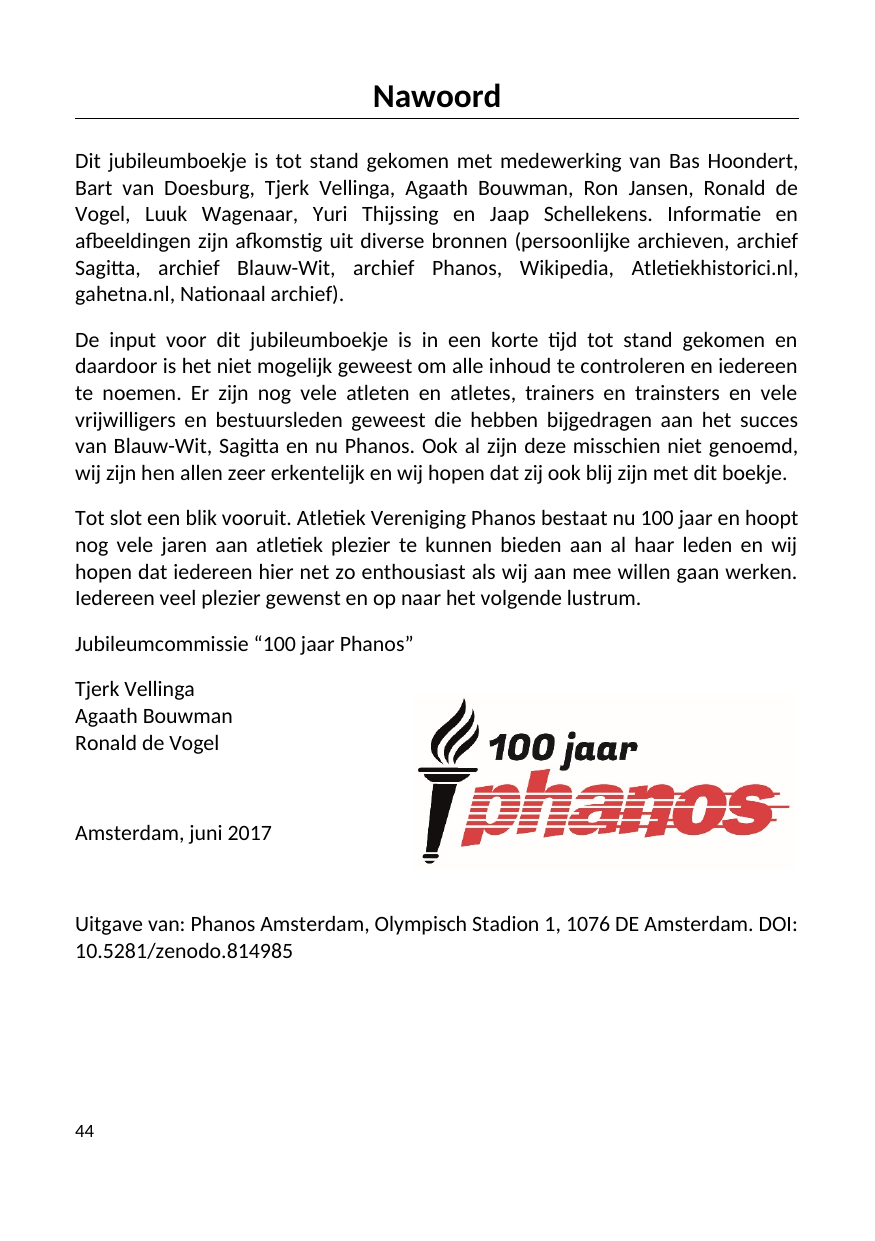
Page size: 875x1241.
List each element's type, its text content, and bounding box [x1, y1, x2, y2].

text Dit jubileumboekje is tot stand gekomen met medewerking van Bas Hoondert, Bart van Doesburg, Tjerk Vellinga, Agaath Bouwman, Ron Jansen, Ronald de Vogel, Luuk Wagenaar, Yuri Thijssing en Jaap Schellekens. Informatie en afbeeldingen zijn afkomstig uit diverse bronnen (persoonlijke archieven, archief Sagitta, archief Blauw-Wit, archief Phanos, Wikipedia, Atletiekhistorici.nl, gahetna.nl, Nationaal archief). [75, 147, 799, 307]
text Tjerk Vellinga Agaath Bouwman Ronald de Vogel [75, 675, 799, 755]
subtitle Nawoord [75, 75, 799, 118]
picture [412, 693, 796, 870]
text Amsterdam, juni 2017 [75, 819, 412, 846]
text Jubileumcommissie “100 jaar Phanos” [75, 630, 799, 657]
text Uitgave van: Phanos Amsterdam, Olympisch Stadion 1, 1076 DE Amsterdam. DOI: 10.5281/zenodo.814985 [75, 910, 799, 964]
text Tot slot een blik vooruit. Atletiek Vereniging Phanos bestaat nu 100 jaar en hoopt nog vele jaren aan atletiek plezier te kunnen bieden aan al haar leden en wij hopen dat iedereen hier net zo enthousiast als wij aan mee willen gaan werken. Iedereen veel plezier gewenst en op naar het volgende lustrum. [75, 504, 799, 611]
text De input voor dit jubileumboekje is in een korte tijd tot stand gekomen en daardoor is het niet mogelijk geweest om alle inhoud te controleren en iedereen te noemen. Er zijn nog vele atleten en atletes, trainers en trainsters en vele vrijwilligers en bestuursleden geweest die hebben bijgedragen aan het succes van Blauw-Wit, Sagitta en nu Phanos. Ook al zijn deze misschien niet genoemd, wij zijn hen allen zeer erkentelijk en wij hopen dat zij ook blij zijn met dit boekje. [75, 326, 799, 486]
